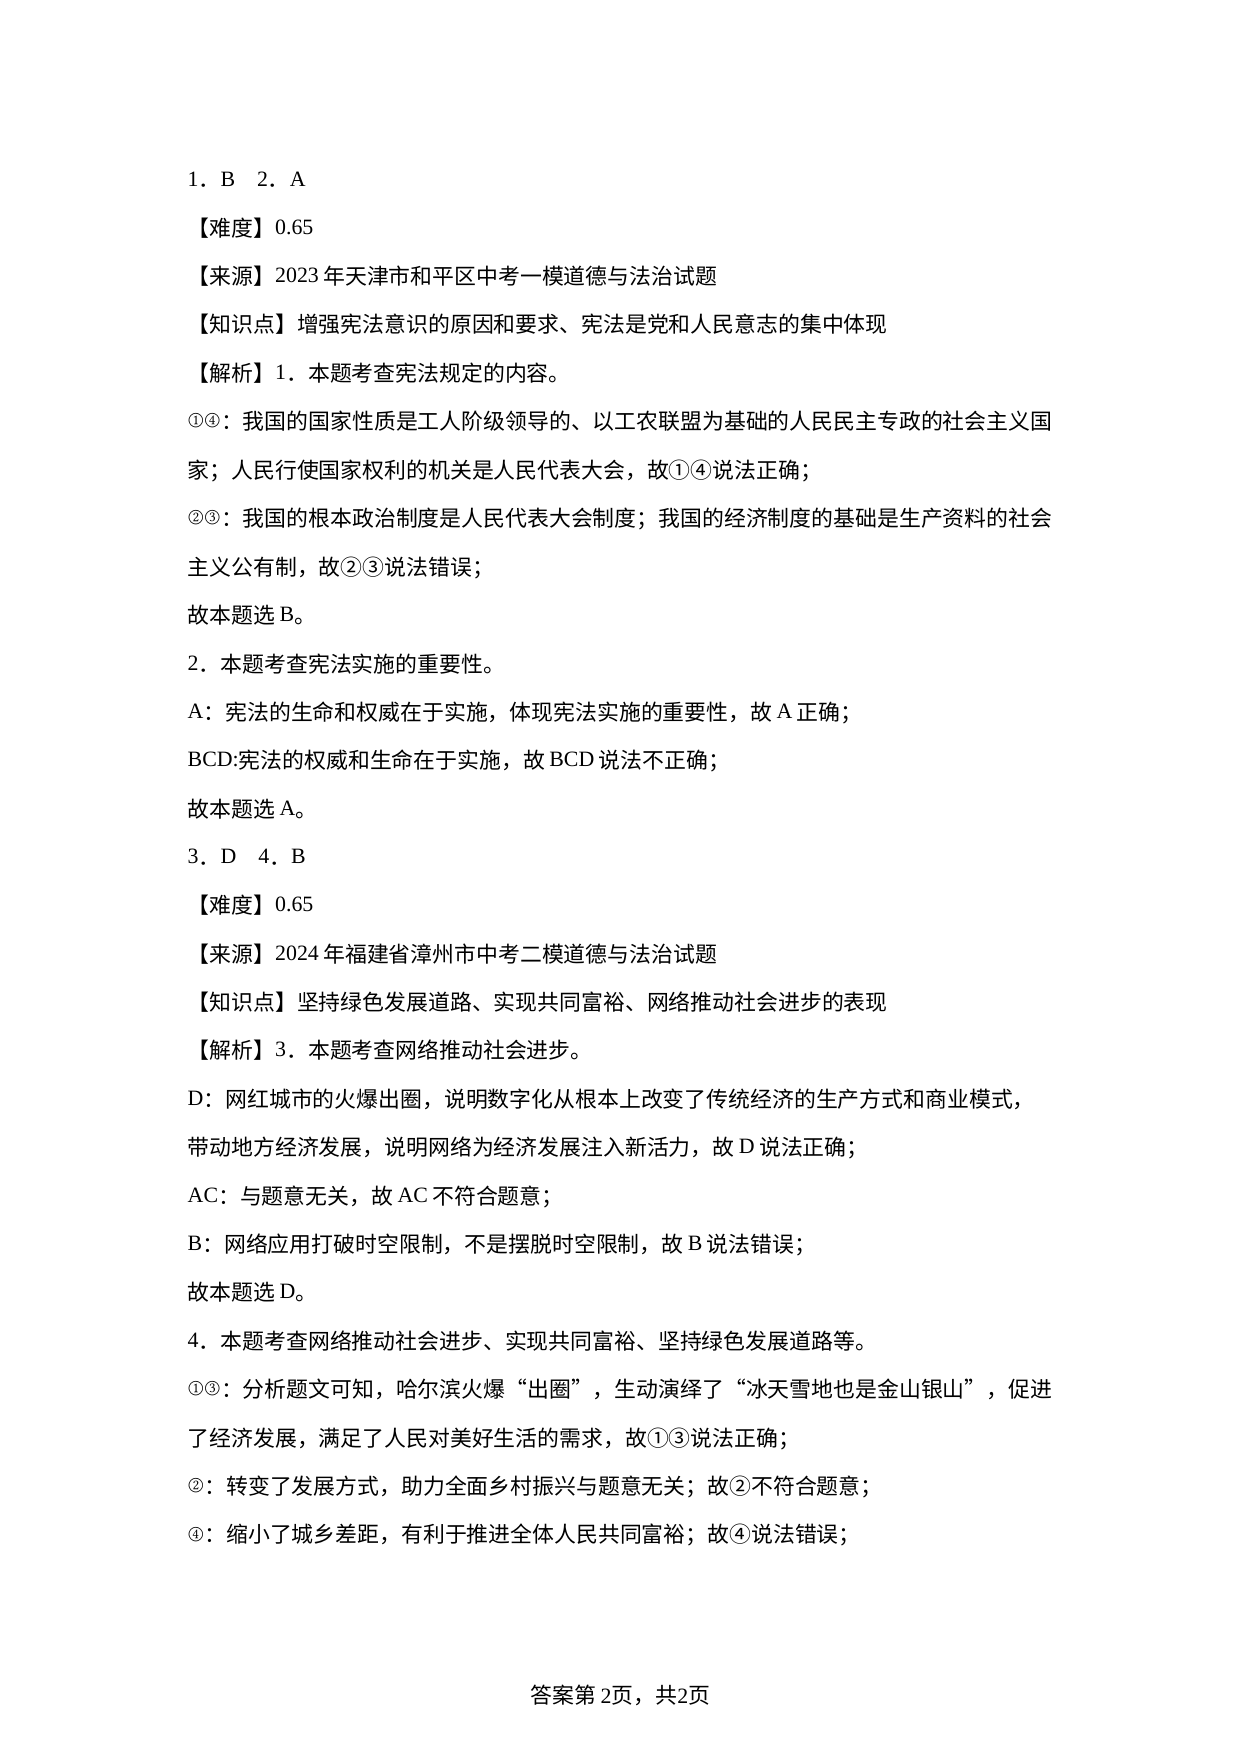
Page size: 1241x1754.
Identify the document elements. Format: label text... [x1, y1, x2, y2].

text 【难度】0.65 [187, 210, 1053, 243]
text 【来源】2024年福建省漳州市中考二模道德与法治试题 [187, 936, 1053, 969]
text ①③：分析题文可知，哈尔滨火爆“出圈”，生动演绎了“冰天雪地也是金山银山”，促进了经济发展，满足了人民对美好生活的需求，故①③说法正确； [187, 1372, 1053, 1453]
text A：宪法的生命和权威在于实施，体现宪法实施的重要性，故A正确； [187, 694, 1053, 727]
text 【难度】0.65 [187, 888, 1053, 920]
text 2．本题考查宪法实施的重要性。 [187, 646, 1053, 679]
text 故本题选B。 [187, 598, 1053, 630]
text AC：与题意无关，故AC不符合题意； [187, 1178, 1053, 1211]
text 【来源】2023年天津市和平区中考一模道德与法治试题 [187, 259, 1053, 291]
text 【知识点】增强宪法意识的原因和要求、宪法是党和人民意志的集中体现 [187, 307, 1053, 339]
text 【知识点】坚持绿色发展道路、实现共同富裕、网络推动社会进步的表现 [187, 984, 1053, 1017]
text 故本题选D。 [187, 1275, 1053, 1307]
text 【解析】3．本题考查网络推动社会进步。 [187, 1033, 1053, 1065]
text 【解析】1．本题考查宪法规定的内容。 [187, 355, 1053, 388]
text ④：缩小了城乡差距，有利于推进全体人民共同富裕；故④说法错误； [187, 1517, 1053, 1549]
text 3．D 4．B [187, 839, 1053, 872]
text ①④：我国的国家性质是工人阶级领导的、以工农联盟为基础的人民民主专政的社会主义国家；人民行使国家权利的机关是人民代表大会，故①④说法正确； [187, 404, 1053, 485]
text 故本题选A。 [187, 791, 1053, 824]
text ②：转变了发展方式，助力全面乡村振兴与题意无关；故②不符合题意； [187, 1469, 1053, 1501]
text ②③：我国的根本政治制度是人民代表大会制度；我国的经济制度的基础是生产资料的社会主义公有制，故②③说法错误； [187, 501, 1053, 582]
text BCD:宪法的权威和生命在于实施，故BCD说法不正确； [187, 743, 1053, 775]
text D：网红城市的火爆出圈，说明数字化从根本上改变了传统经济的生产方式和商业模式，带动地方经济发展，说明网络为经济发展注入新活力，故D说法正确； [187, 1081, 1053, 1162]
text B：网络应用打破时空限制，不是摆脱时空限制，故B说法错误； [187, 1227, 1053, 1259]
text 4．本题考查网络推动社会进步、实现共同富裕、坚持绿色发展道路等。 [187, 1323, 1053, 1356]
text 1．B 2．A [187, 162, 1053, 194]
